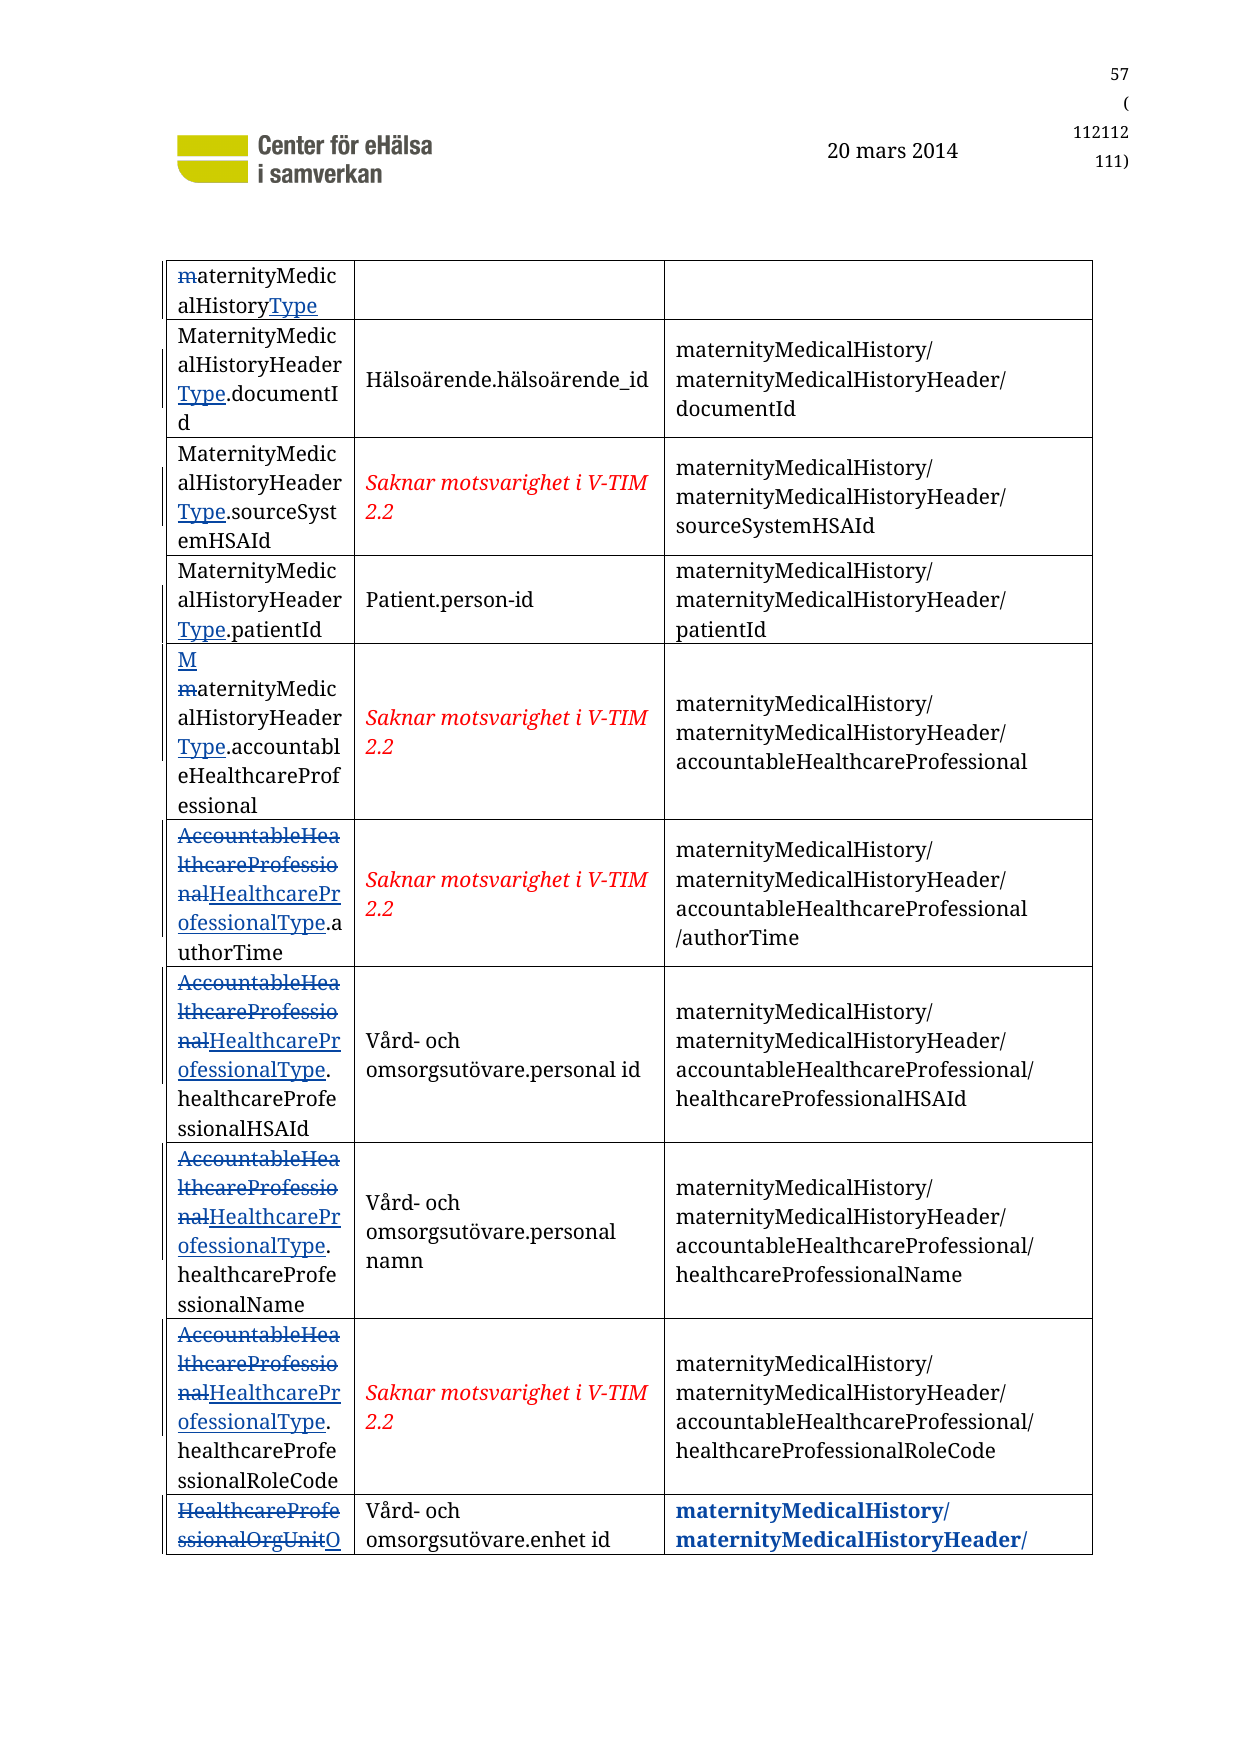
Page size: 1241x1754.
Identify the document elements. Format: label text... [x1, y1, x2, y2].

table_cell Saknar motsvarighet i V-TIM 2.2 [355, 644, 664, 819]
table_cell maternityMedicalHistory/maternityMedicalHistoryHeader/ accountableHealthcareProfessional /authorTime [665, 820, 1092, 966]
table_cell Saknar motsvarighet i V-TIM 2.2 [355, 820, 664, 966]
table_cell maternityMedicalHistory/maternityMedicalHistoryHeader/accountableHealthcareProfessional/healthcareProfessionalName [665, 1143, 1092, 1318]
table_cell maternityMedicalHistory/maternityMedicalHistoryHeader/sourceSystemHSAId [665, 438, 1092, 555]
table_cell [665, 261, 1092, 319]
table_cell aternityMedicalHistory [167, 261, 354, 319]
table_cell maternityMedicalHistory/maternityMedicalHistoryHeader/accountableHealthcareProfessional/healthcareProfessionalHSAId [665, 967, 1092, 1142]
table_cell MaternityMedicalHistoryHeader.documentId [167, 320, 354, 437]
table_cell [355, 261, 664, 319]
table_cell maternityMedicalHistory/maternityMedicalHistoryHeader/accountableHealthcareProfessional [665, 644, 1092, 819]
table_cell Vård- och omsorgsutövare.enhet id [355, 1495, 664, 1554]
table_cell maternityMedicalHistory/maternityMedicalHistoryHeader/patientId [665, 556, 1092, 643]
picture [177, 135, 432, 183]
table_cell .healthcareProfessionalRoleCode [167, 1319, 354, 1494]
table_cell .healthcareProfessionalHSAId [167, 967, 354, 1142]
table_cell MaternityMedicalHistoryHeader.sourceSystemHSAId [167, 438, 354, 555]
table_cell MaternityMedicalHistoryHeader.patientId [167, 556, 354, 643]
table_cell Hälsoärende.hälsoärende_id [355, 320, 664, 437]
table_cell Saknar motsvarighet i V-TIM 2.2 [355, 1319, 664, 1494]
table_cell aternityMedicalHistoryHeader.accountableHealthcareProfessional [167, 644, 354, 819]
table_cell .orgUnitHSAId [167, 1495, 354, 1554]
table_cell Vård- och omsorgsutövare.personal id [355, 967, 664, 1142]
table_cell maternityMedicalHistory/maternityMedicalHistoryHeader/documentId [665, 320, 1092, 437]
table_cell maternityMedicalHistory/maternityMedicalHistoryHeader/accountableHealthcareProfessional/healthcareProfessionalOrgUnit/orgUnitHSAId [665, 1495, 1092, 1554]
table_cell Patient.person-id [355, 556, 664, 643]
table_cell Saknar motsvarighet i V-TIM 2.2 [355, 438, 664, 555]
table_cell Vård- och omsorgsutövare.personal namn [355, 1143, 664, 1318]
table_cell .authorTime [167, 820, 354, 966]
table_cell maternityMedicalHistory/maternityMedicalHistoryHeader/accountableHealthcareProfessional/healthcareProfessionalRoleCode [665, 1319, 1092, 1494]
table_cell .healthcareProfessionalName [167, 1143, 354, 1318]
